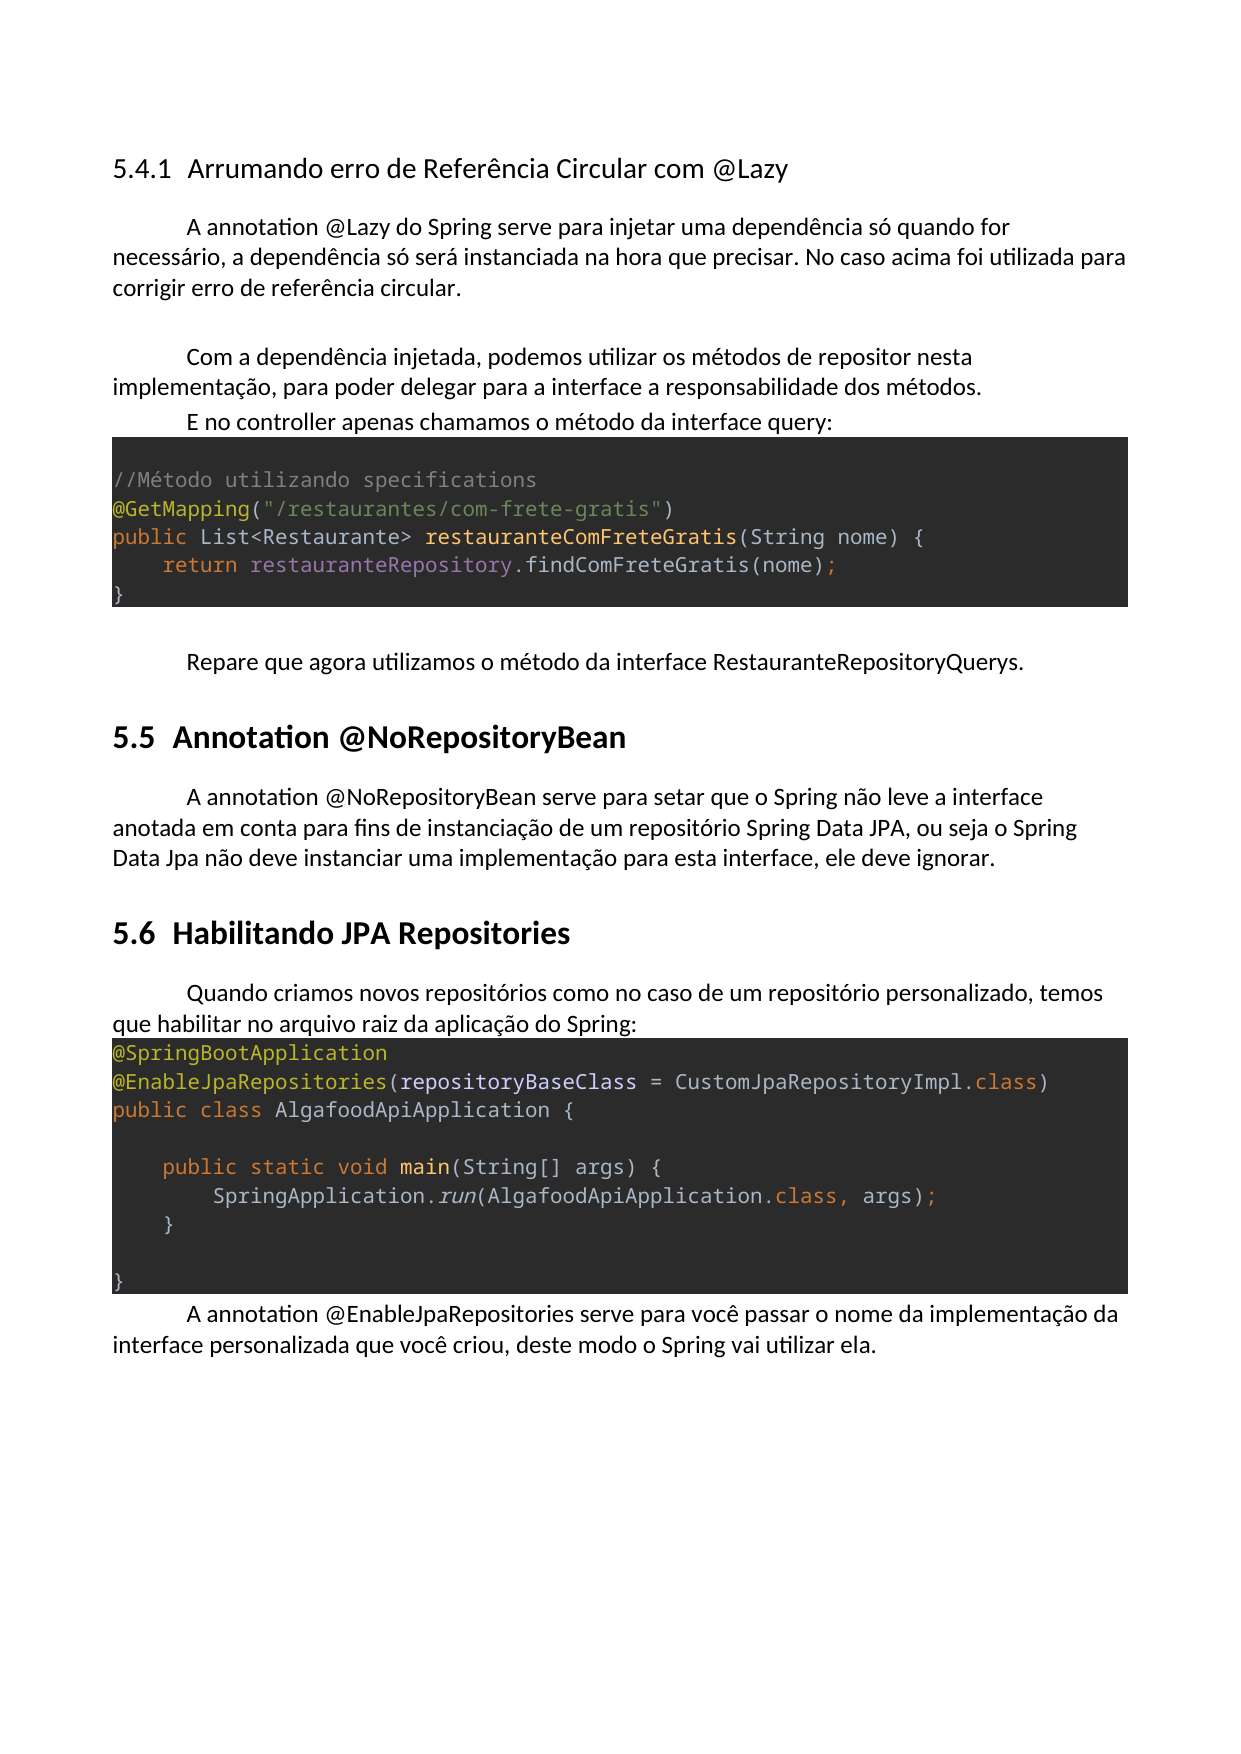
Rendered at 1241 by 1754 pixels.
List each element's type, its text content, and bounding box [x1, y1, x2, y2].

text Com a dependência injetada, podemos utilizar os métodos de repositor nesta implementação, para poder delegar para a interface a responsabilidade dos métodos. [112, 341, 1128, 402]
text A annotation @Lazy do Spring serve para injetar uma dependência só quando for necessário, a dependência só será instanciada na hora que precisar. No caso acima foi utilizada para corrigir erro de referência circular. [112, 211, 1128, 302]
text A annotation @EnableJpaRepositories serve para você passar o nome da implementação da interface personalizada que você criou, deste modo o Spring vai utilizar ela. [112, 1299, 1128, 1360]
text Quando criamos novos repositórios como no caso de um repositório personalizado, temos que habilitar no arquivo raiz da aplicação do Spring: [112, 977, 1128, 1038]
subtitle Annotation @NoRepositoryBean [112, 716, 1128, 756]
subtitle Arrumando erro de Referência Circular com @Lazy [112, 150, 1128, 186]
subtitle Habilitando JPA Repositories [112, 912, 1128, 952]
text //Método utilizando specifications @GetMapping("/restaurantes/com-frete-gratis") public List<Restaurante> restauranteComFreteGratis(String nome) { return restauranteRepository.findComFreteGratis(nome); } [112, 437, 1128, 607]
text E no controller apenas chamamos o método da interface query: [112, 406, 1128, 437]
text Repare que agora utilizamos o método da interface RestauranteRepositoryQuerys. [112, 646, 1128, 677]
text A annotation @NoRepositoryBean serve para setar que o Spring não leve a interface anotada em conta para fins de instanciação de um repositório Spring Data JPA, ou seja o Spring Data Jpa não deve instanciar uma implementação para esta interface, ele deve ignorar. [112, 781, 1128, 873]
text @SpringBootApplication @EnableJpaRepositories(repositoryBaseClass = CustomJpaRepositoryImpl.class) public class AlgafoodApiApplication { public static void main(String[] args) { SpringApplication.run(AlgafoodApiApplication.class, args); } } [112, 1038, 1128, 1294]
